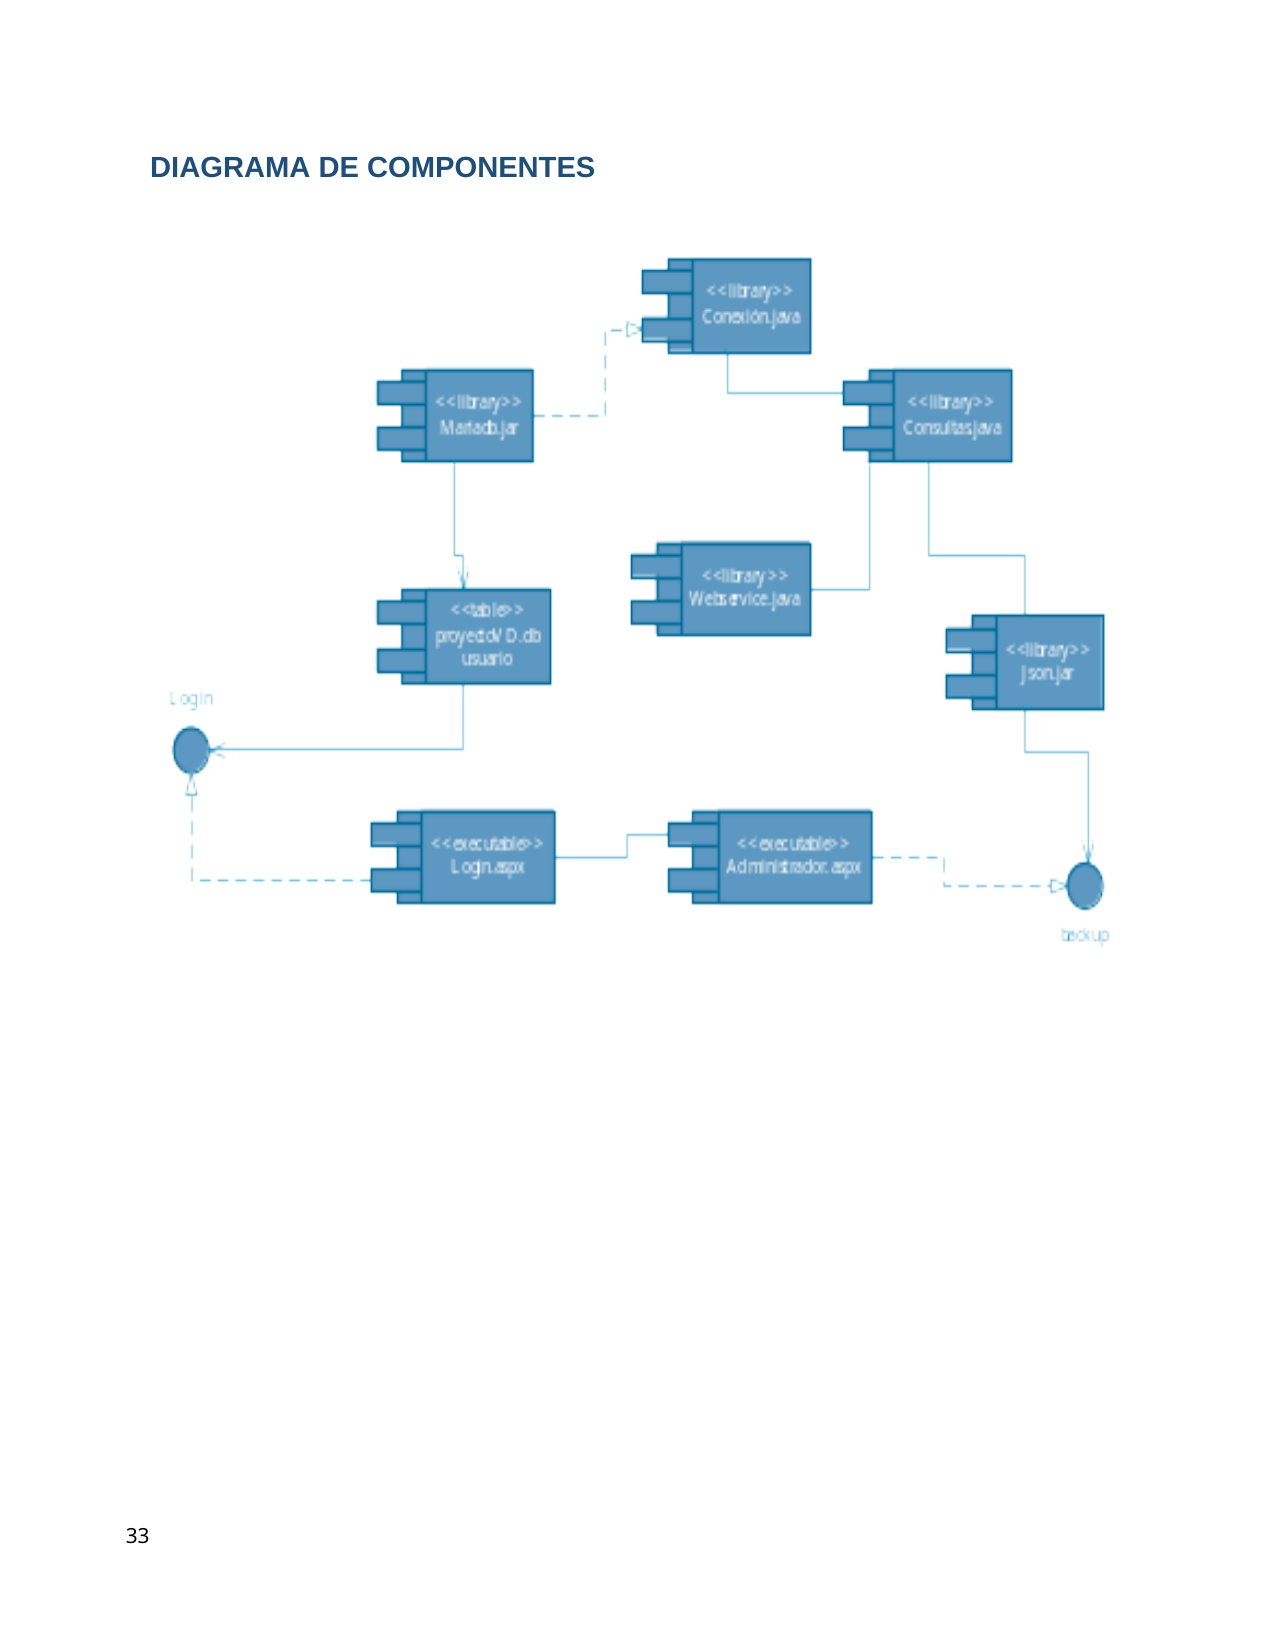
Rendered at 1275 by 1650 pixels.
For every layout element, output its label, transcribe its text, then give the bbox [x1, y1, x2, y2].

subtitle diagrama de componentes [150, 150, 1125, 183]
